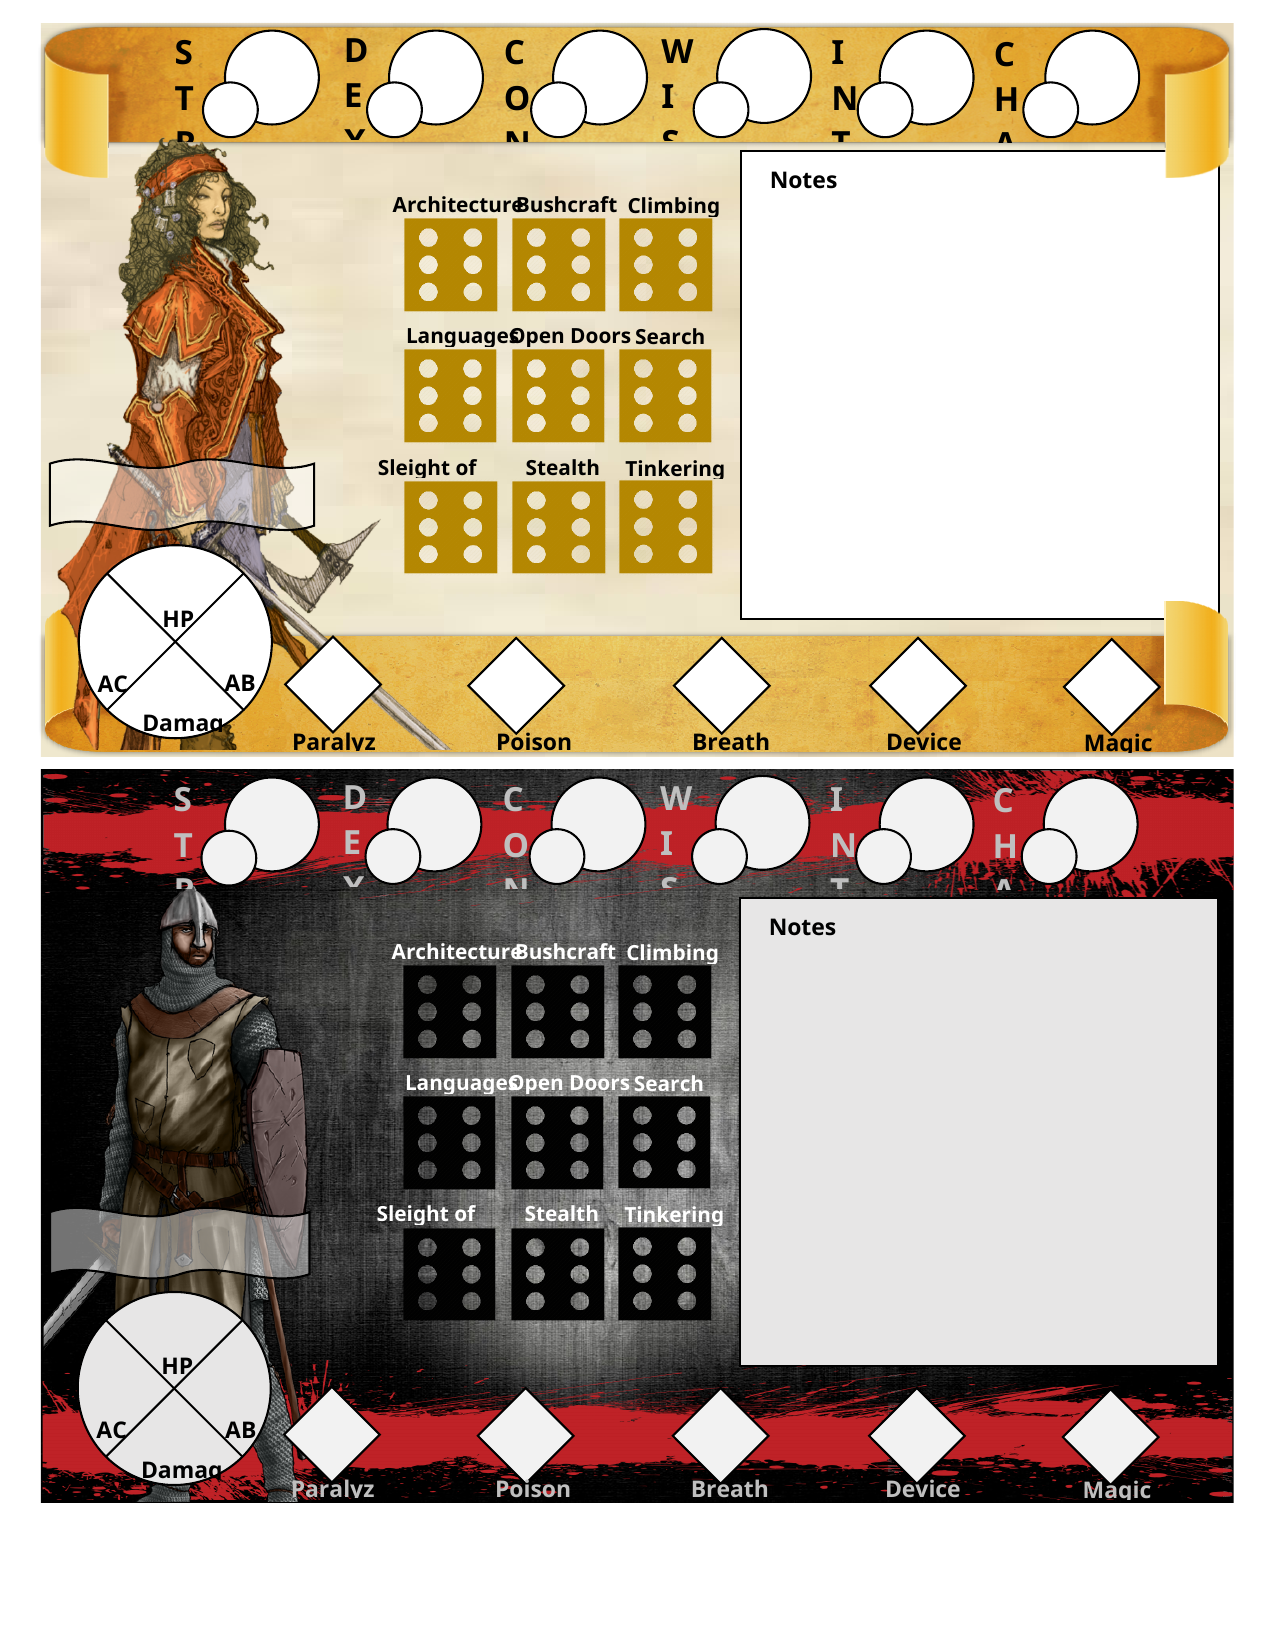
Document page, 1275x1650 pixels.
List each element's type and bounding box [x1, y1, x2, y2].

picture [35, 22, 1236, 757]
picture [40, 769, 1234, 1503]
